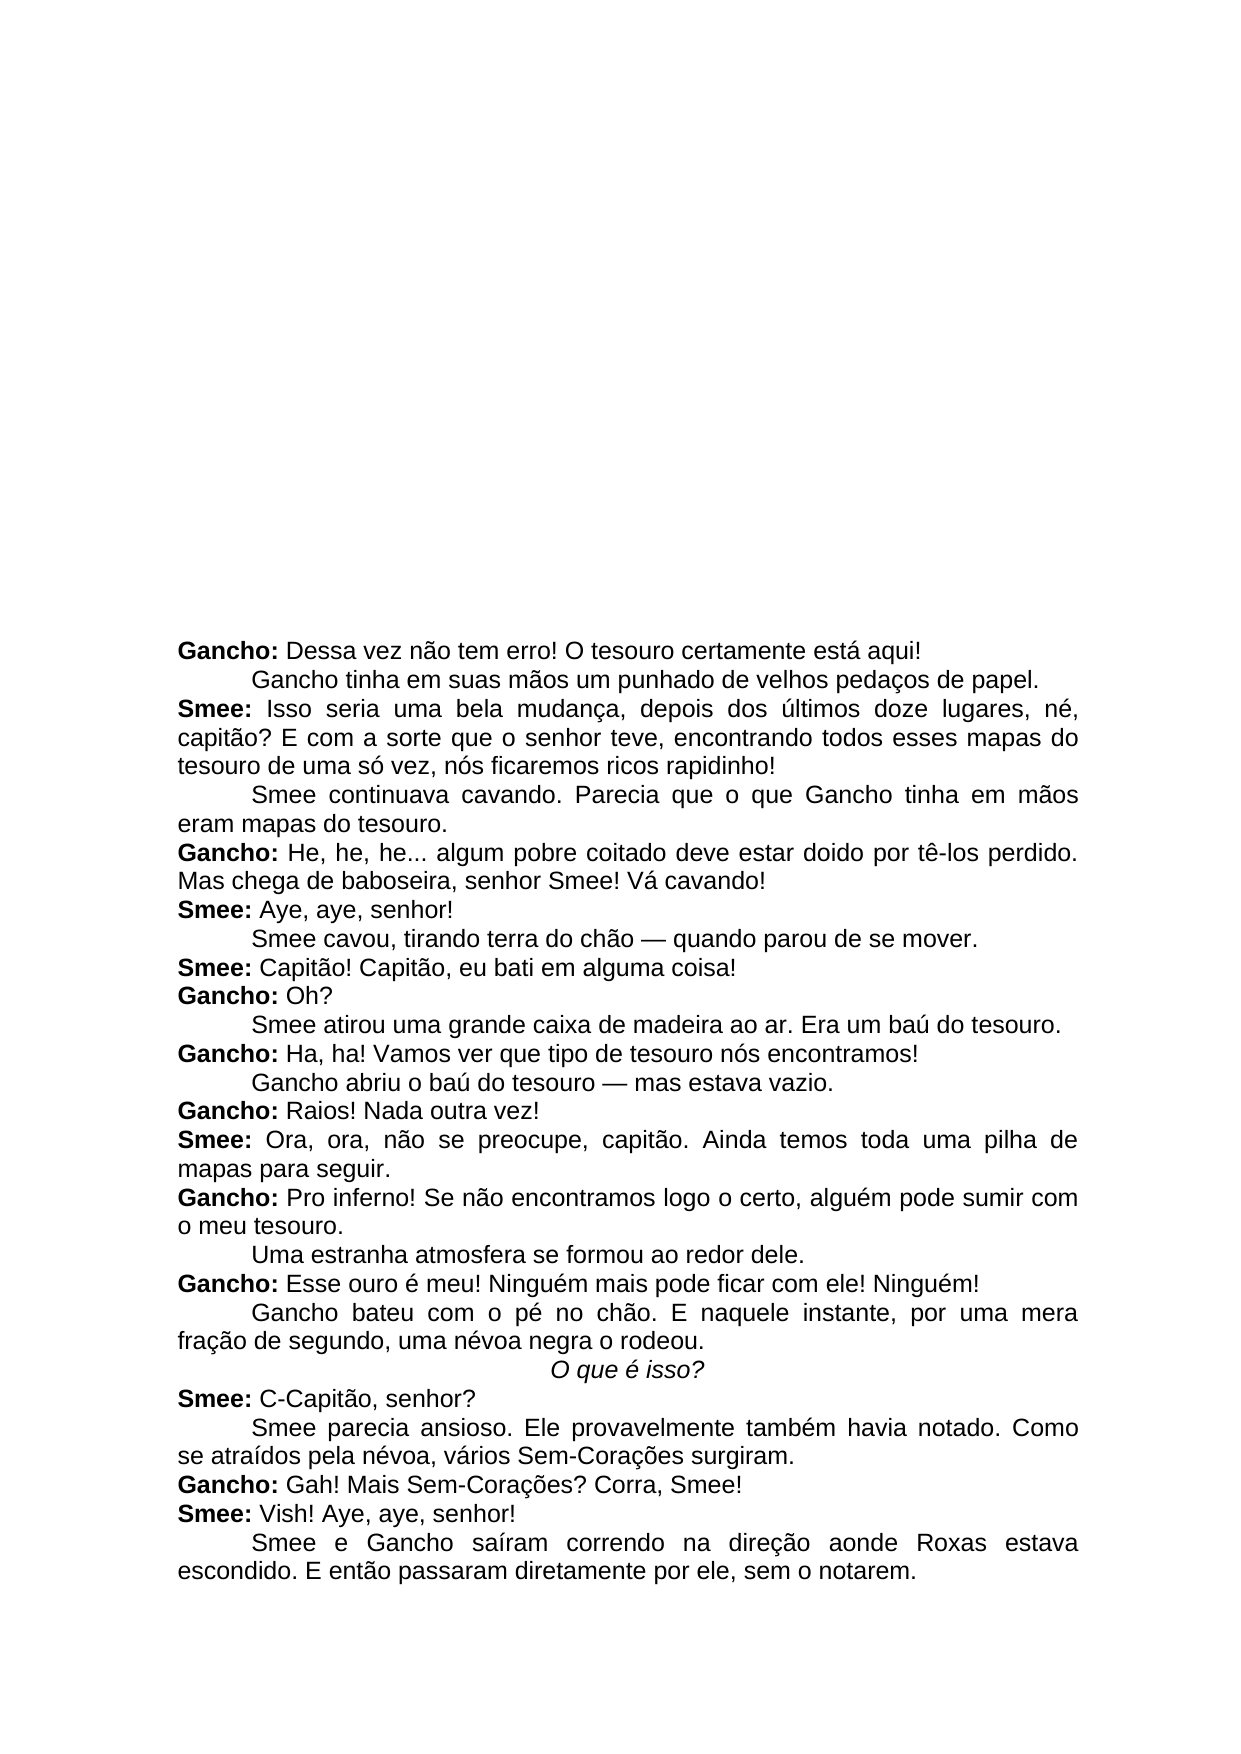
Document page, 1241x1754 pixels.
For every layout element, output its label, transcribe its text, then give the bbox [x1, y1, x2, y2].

text Smee: Ora, ora, não se preocupe, capitão. Ainda temos toda uma pilha de mapas para seguir. [177, 1125, 1080, 1183]
text Smee: Vish! Aye, aye, senhor! [177, 1499, 1080, 1528]
text Smee e Gancho saíram correndo na direção aonde Roxas estava escondido. E então passaram diretamente por ele, sem o notarem. [177, 1528, 1080, 1585]
text Uma estranha atmosfera se formou ao redor dele. [177, 1240, 1080, 1269]
text Smee continuava cavando. Parecia que o que Gancho tinha em mãos eram mapas do tesouro. [177, 780, 1080, 838]
text Gancho abriu o baú do tesouro — mas estava vazio. [177, 1068, 1080, 1096]
text Smee: Aye, aye, senhor! [177, 895, 1080, 924]
text Gancho: Ha, ha! Vamos ver que tipo de tesouro nós encontramos! [177, 1039, 1080, 1068]
text Smee: Capitão! Capitão, eu bati em alguma coisa! [177, 953, 1080, 981]
text Smee: Isso seria uma bela mudança, depois dos últimos doze lugares, né, capitão? E com a sorte que o senhor teve, encontrando todos esses mapas do tesouro de uma só vez, nós ficaremos ricos rapidinho! [177, 694, 1080, 780]
text Gancho: Oh? [177, 981, 1080, 1010]
text Gancho: Pro inferno! Se não encontramos logo o certo, alguém pode sumir com o meu tesouro. [177, 1183, 1080, 1240]
text Smee parecia ansioso. Ele provavelmente também havia notado. Como se atraídos pela névoa, vários Sem-Corações surgiram. [177, 1413, 1080, 1470]
text Gancho: Gah! Mais Sem-Corações? Corra, Smee! [177, 1470, 1080, 1499]
text Smee cavou, tirando terra do chão — quando parou de se mover. [177, 924, 1080, 953]
text Gancho: Esse ouro é meu! Ninguém mais pode ficar com ele! Ninguém! [177, 1269, 1080, 1298]
text Smee atirou uma grande caixa de madeira ao ar. Era um baú do tesouro. [177, 1010, 1080, 1039]
text Gancho tinha em suas mãos um punhado de velhos pedaços de papel. [177, 665, 1080, 694]
text Smee: C-Capitão, senhor? [177, 1384, 1080, 1413]
text Gancho: Dessa vez não tem erro! O tesouro certamente está aqui! [177, 636, 1080, 665]
text O que é isso? [177, 1355, 1080, 1384]
text Gancho bateu com o pé no chão. E naquele instante, por uma mera fração de segundo, uma névoa negra o rodeou. [177, 1298, 1080, 1355]
text Gancho: He, he, he... algum pobre coitado deve estar doido por tê-los perdido. Mas chega de baboseira, senhor Smee! Vá cavando! [177, 838, 1080, 895]
text Gancho: Raios! Nada outra vez! [177, 1096, 1080, 1125]
